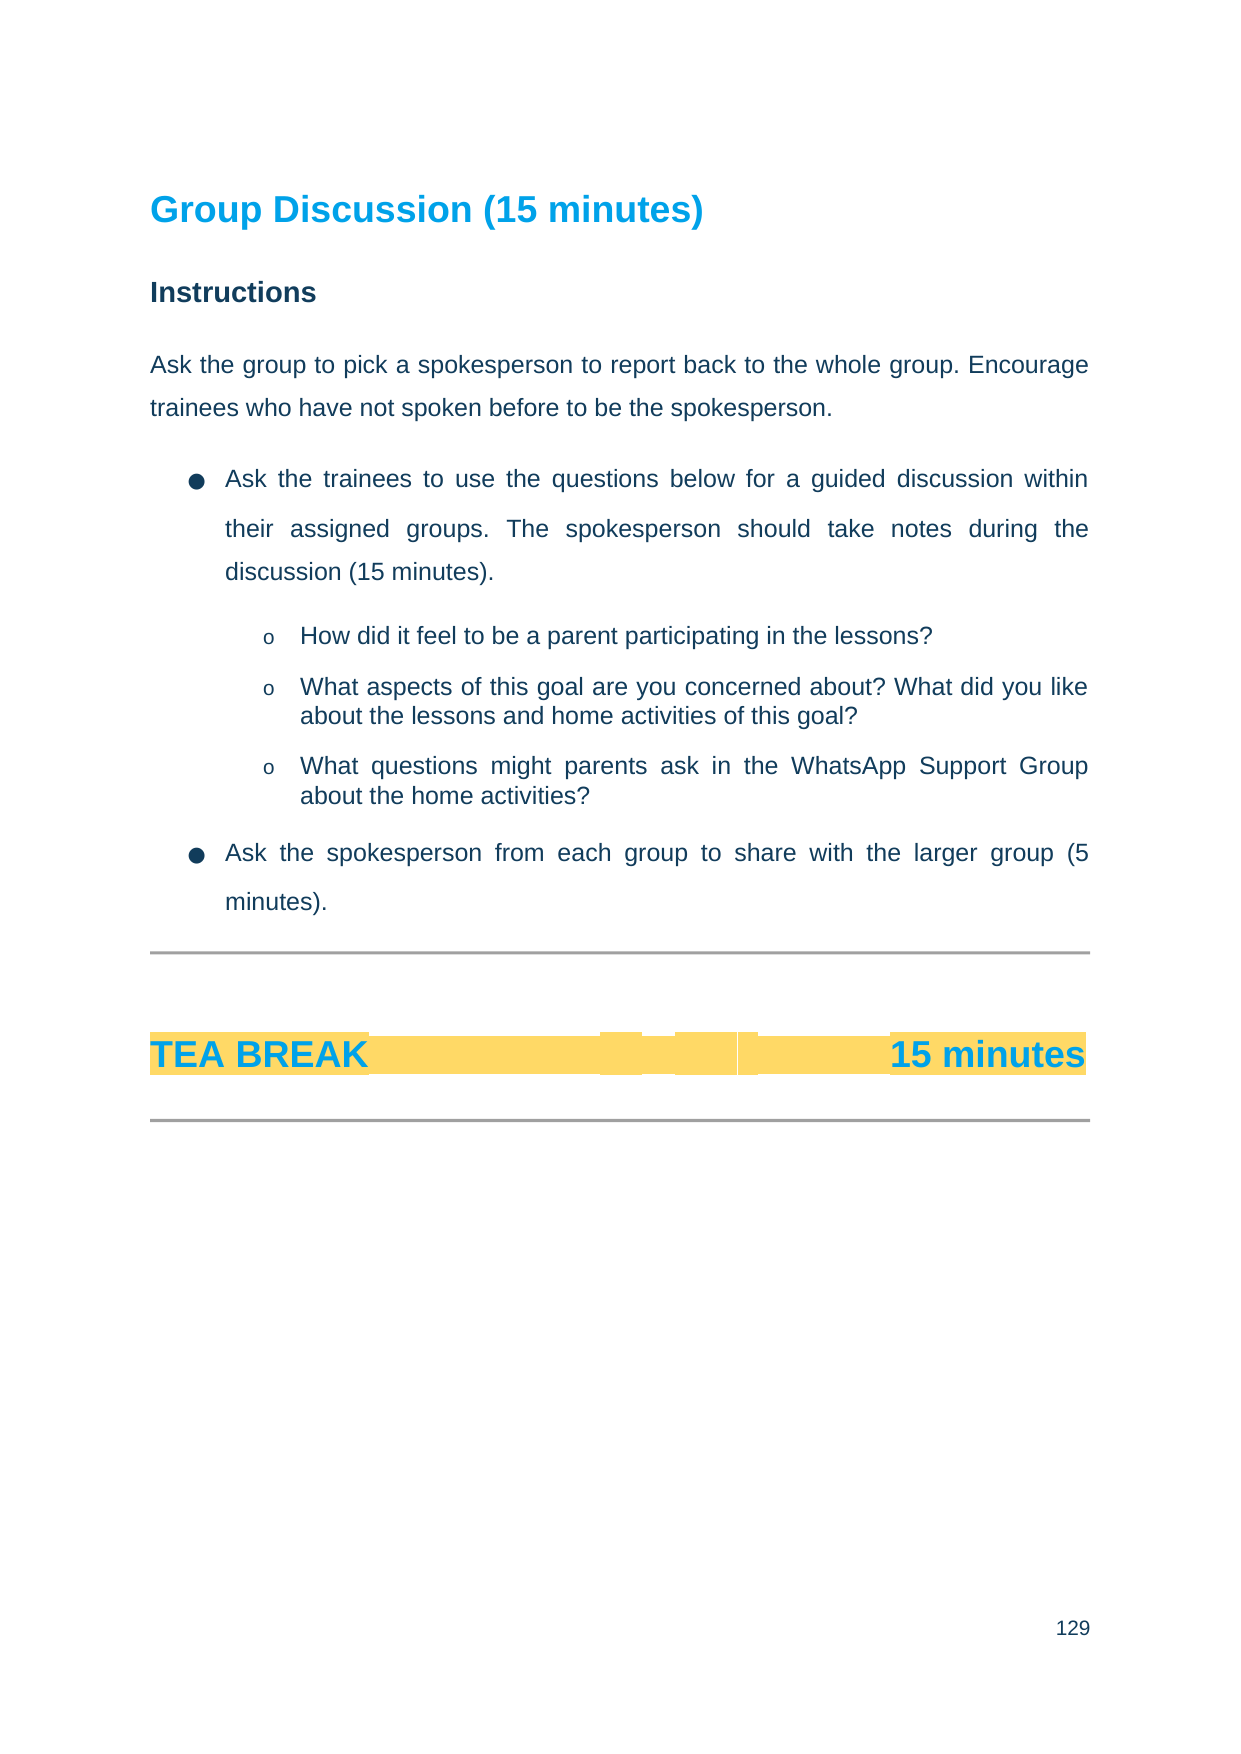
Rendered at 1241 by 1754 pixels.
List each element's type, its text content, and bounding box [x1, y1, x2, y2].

list How did it feel to be a parent participating in the lessons? [262, 621, 1090, 651]
list What questions might parents ask in the WhatsApp Support Group about the home activities? [262, 751, 1090, 809]
list Ask the spokesperson from each group to share with the larger group (5 minutes). [187, 830, 1090, 916]
subtitle Group Discussion (15 minutes) [150, 187, 1090, 231]
subtitle Instructions [150, 274, 1090, 308]
list What aspects of this goal are you concerned about? What did you like about the lessons and home activities of this goal? [262, 672, 1090, 730]
text Ask the group to pick a spokesperson to report back to the whole group. Encourage trainees who have not spoken before to be the spokesperson. [150, 350, 1090, 422]
list Ask the trainees to use the questions below for a guided discussion within their assigned groups. The spokesperson should take notes during the discussion (15 minutes). [187, 457, 1090, 586]
